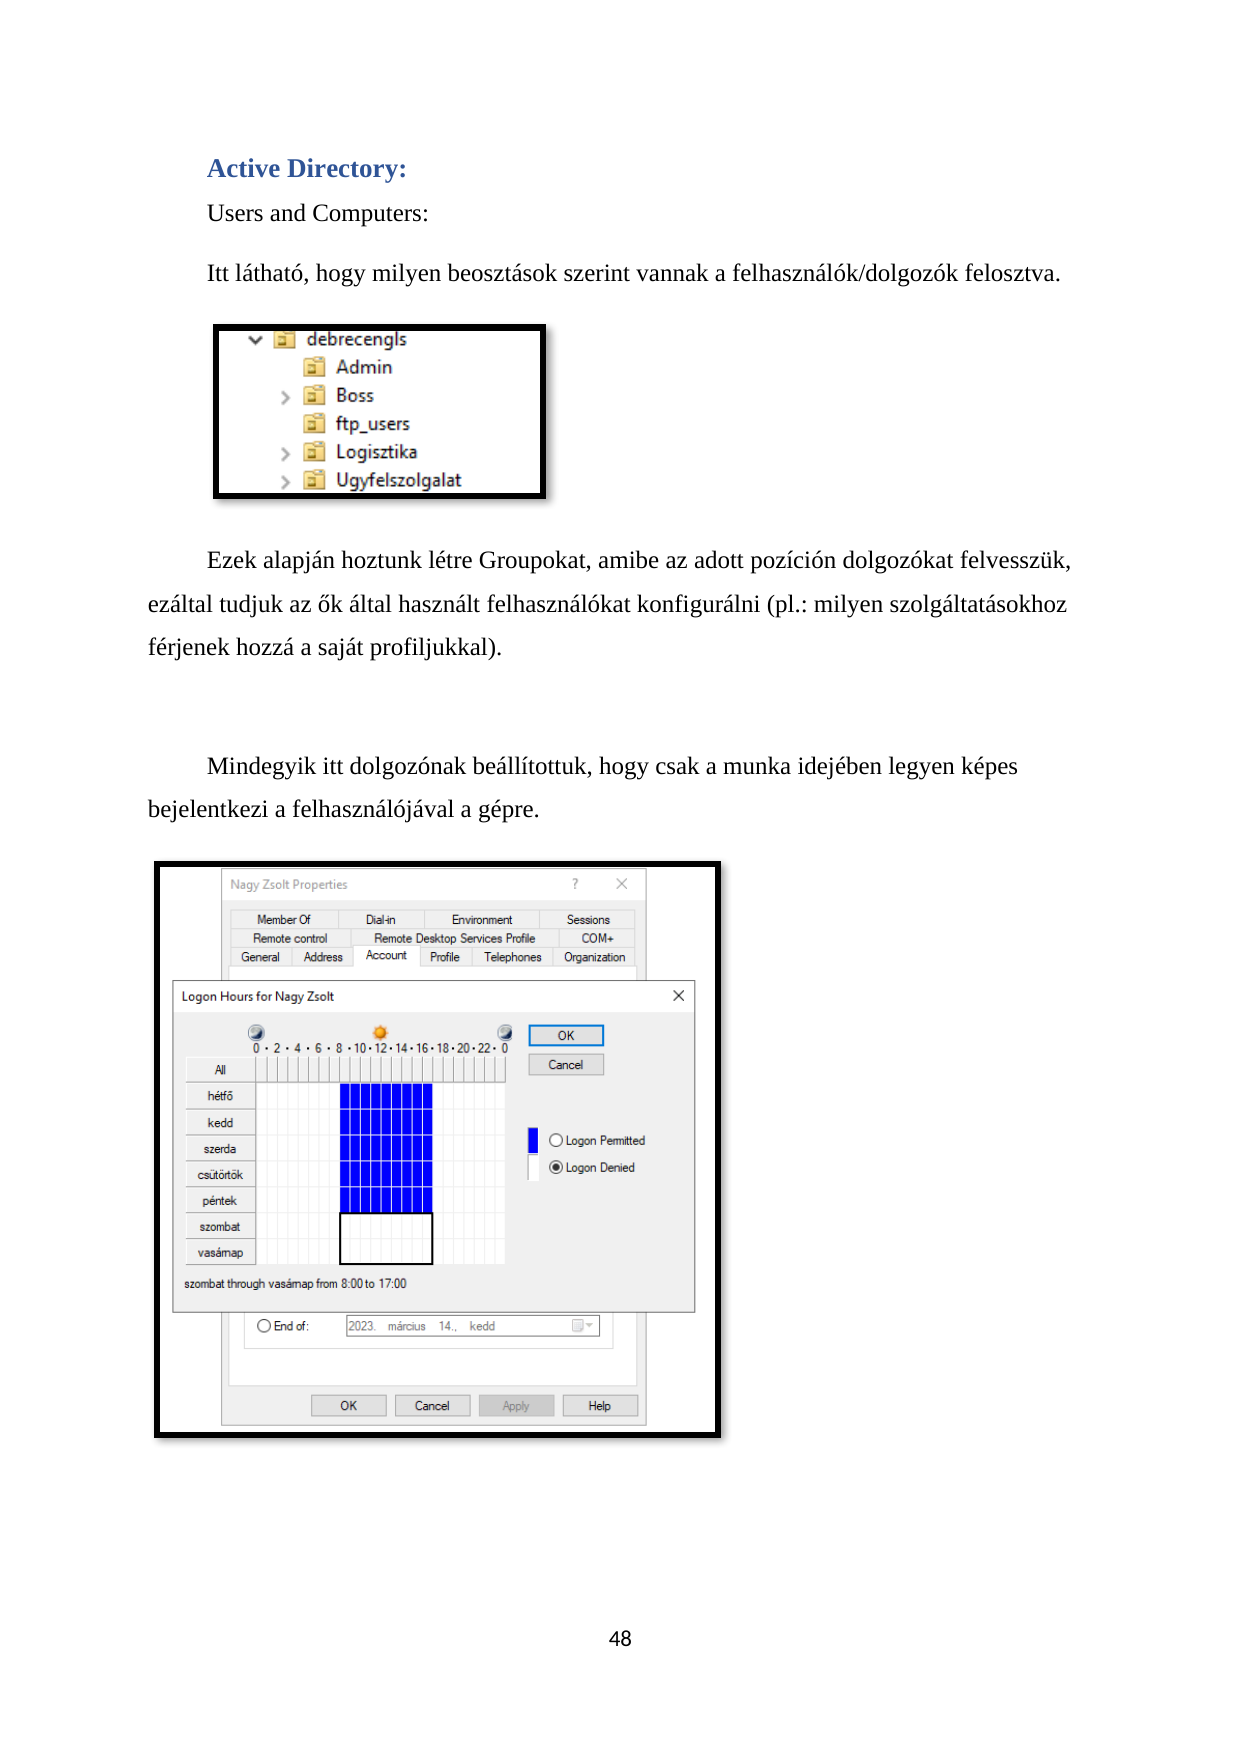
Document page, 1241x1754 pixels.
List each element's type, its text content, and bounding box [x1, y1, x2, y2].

text Users and Computers: [148, 198, 1093, 227]
subtitle Active Directory: [148, 152, 1093, 183]
picture [219, 331, 540, 493]
text Itt látható, hogy milyen beosztások szerint vannak a felhasználók/dolgozók felosztva. [148, 258, 1093, 287]
picture [160, 867, 715, 1432]
text Mindegyik itt dolgozónak beállítottuk, hogy csak a munka idejében legyen képes bejelentkezi a felhasználójával a gépre. [148, 751, 1093, 823]
text Ezek alapján hoztunk létre Groupokat, amibe az adott pozíción dolgozókat felvesszük, ezáltal tudjuk az ők által használt felhasználókat konfigurálni (pl.: milyen szolgáltatásokhoz férjenek hozzá a saját profiljukkal). [148, 546, 1093, 661]
